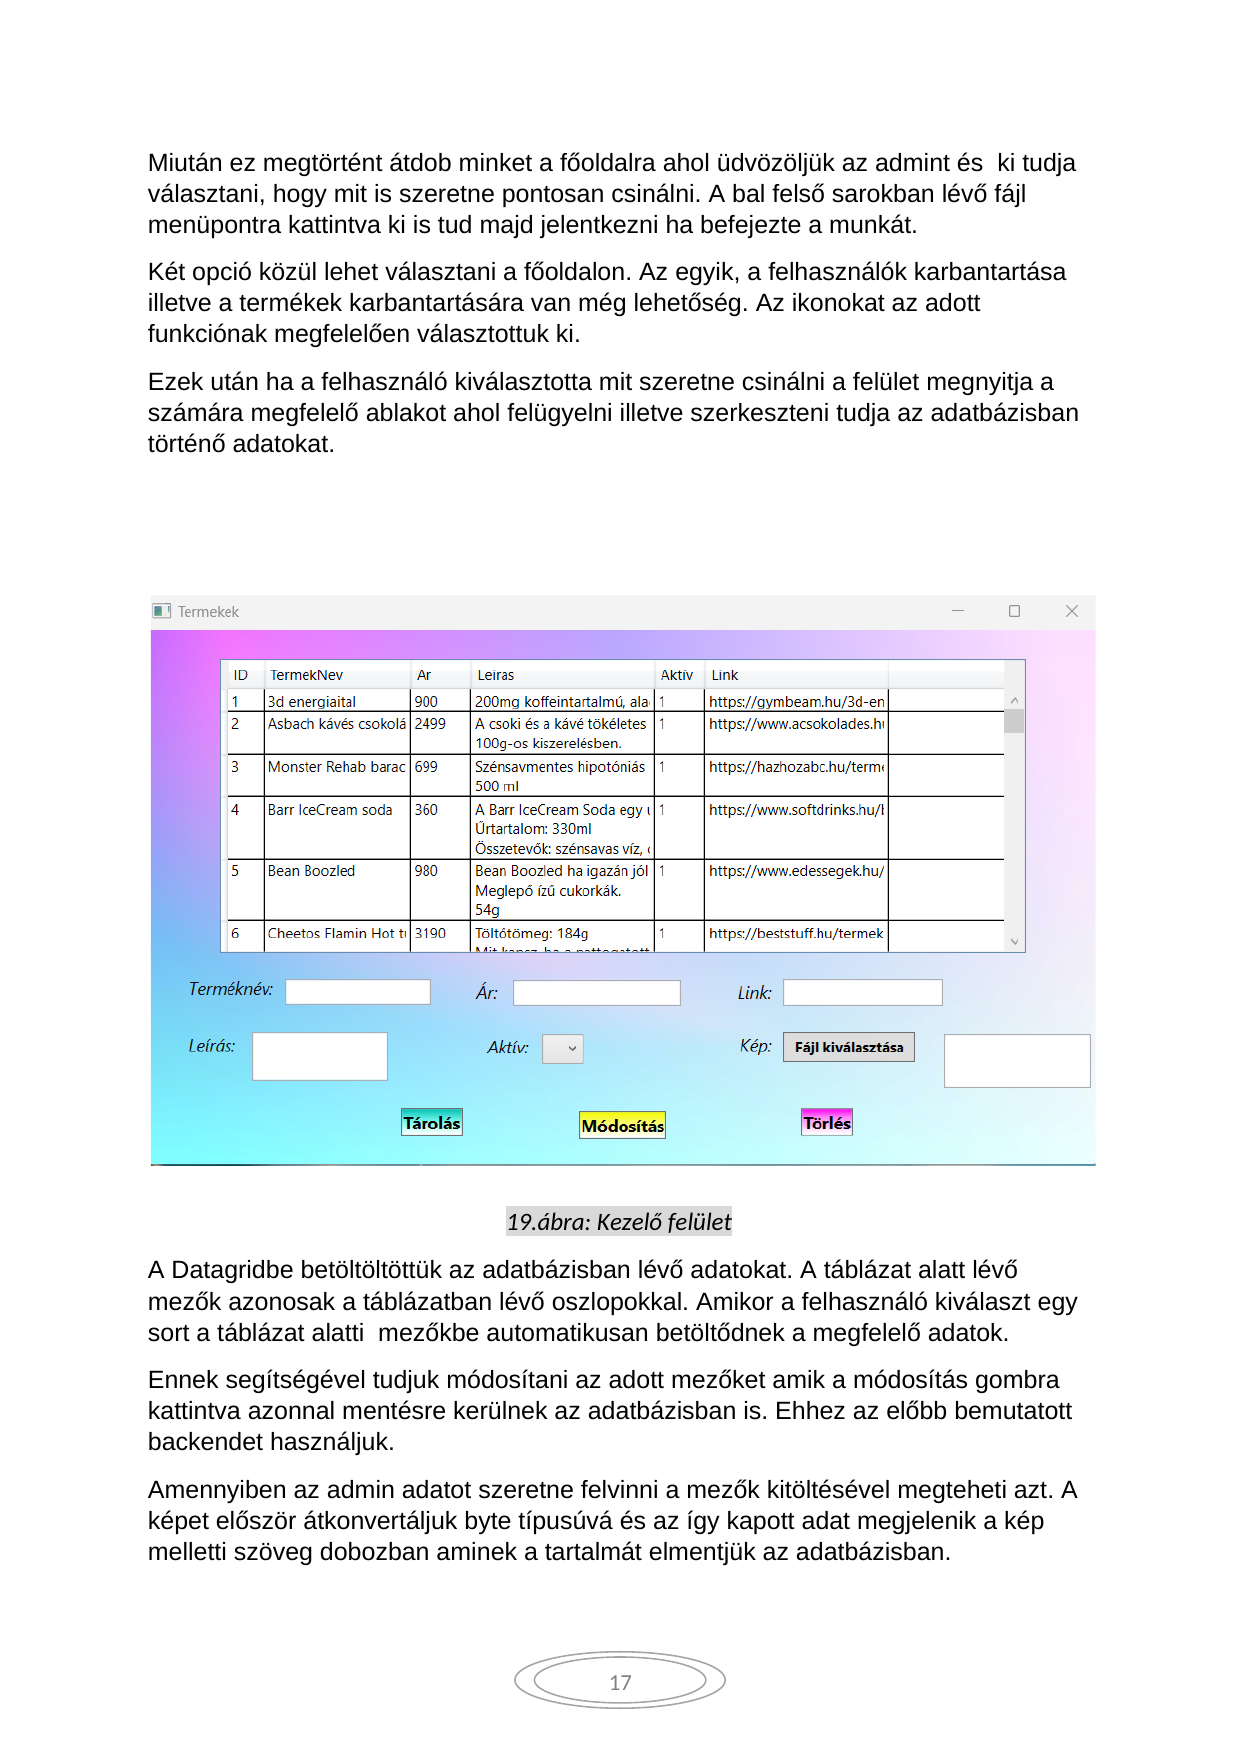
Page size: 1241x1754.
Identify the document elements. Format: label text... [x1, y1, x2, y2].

picture [150, 595, 1096, 1166]
text A Datagridbe betöltöltöttük az adatbázisban lévő adatokat. A táblázat alatt lévő mezők azonosak a táblázatban lévő oszlopokkal. Amikor a felhasználó kiválaszt egy sort a táblázat alatti mezőkbe automatikusan betöltődnek a megfelelő adatok. [148, 1256, 1093, 1346]
text Amennyiben az admin adatot szeretne felvinni a mezők kitöltésével megteheti azt. A képet először átkonvertáljuk byte típusúvá és az így kapott adat megjelenik a kép melletti szöveg dobozban aminek a tartalmát elmentjük az adatbázisban. [148, 1475, 1093, 1566]
text Ennek segítségével tudjuk módosítani az adott mezőket amik a módosítás gombra kattintva azonnal mentésre kerülnek az adatbázisban is. Ehhez az előbb bemutatott backendet használjuk. [148, 1365, 1093, 1456]
text Két opció közül lehet választani a főoldalon. Az egyik, a felhasználók karbantartása illetve a termékek karbantartására van még lehetőség. Az ikonokat az adott funkciónak megfelelően választottuk ki. [148, 257, 1093, 348]
text Ezek után ha a felhasználó kiválasztotta mit szeretne csinálni a felület megnyitja a számára megfelelő ablakot ahol felügyelni illetve szerkeszteni tudja az adatbázisban történő adatokat. [148, 367, 1093, 458]
text Miután ez megtörtént átdob minket a főoldalra ahol üdvözöljük az admint és ki tudja választani, hogy mit is szeretne pontosan csinálni. A bal felső sarokban lévő fájl menüpontra kattintva ki is tud majd jelentkezni ha befejezte a munkát. [148, 148, 1093, 238]
